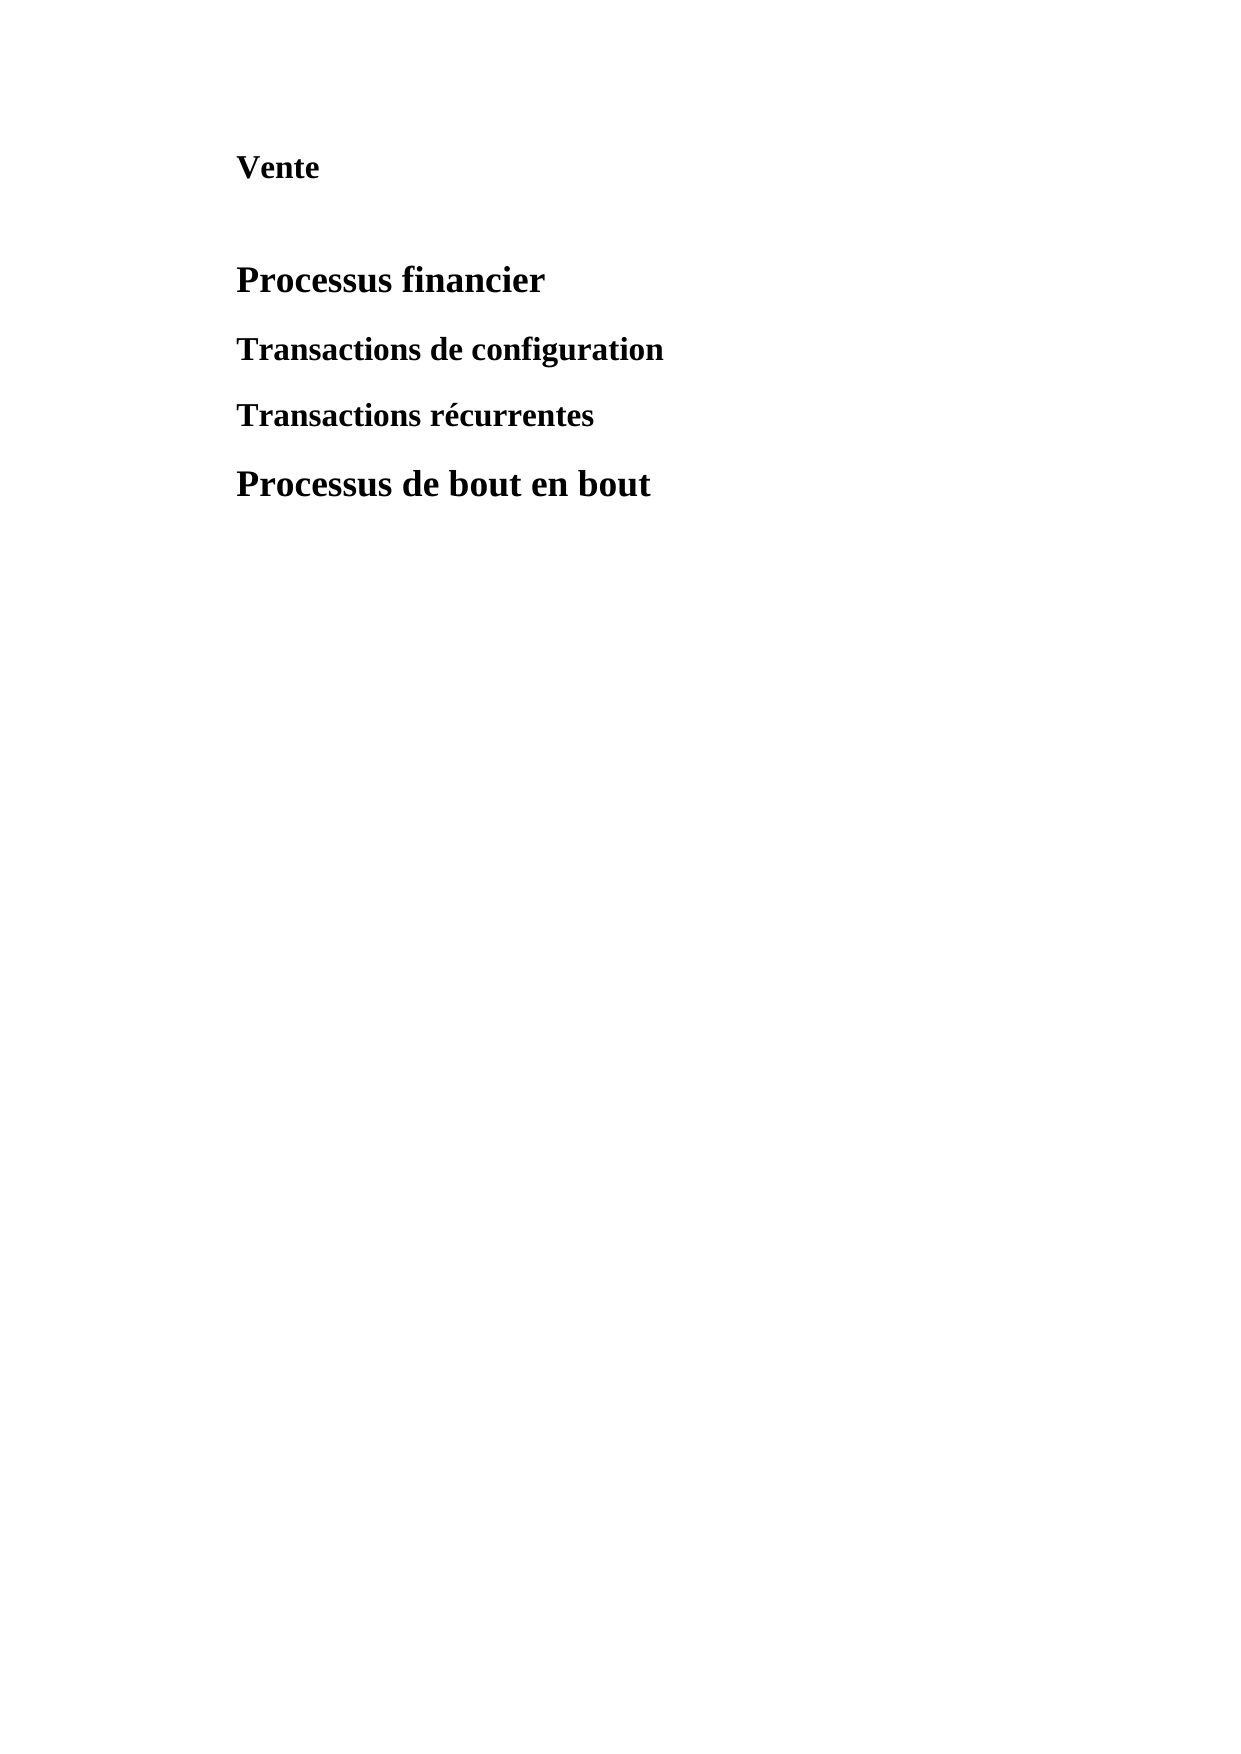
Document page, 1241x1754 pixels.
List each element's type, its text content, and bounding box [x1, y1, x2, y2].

text Transactions récurrentes [236, 396, 1004, 434]
text Processus de bout en bout [236, 462, 1004, 505]
text Vente [236, 148, 1004, 186]
text Processus financier [236, 258, 1004, 301]
text Transactions de configuration [236, 329, 1004, 367]
